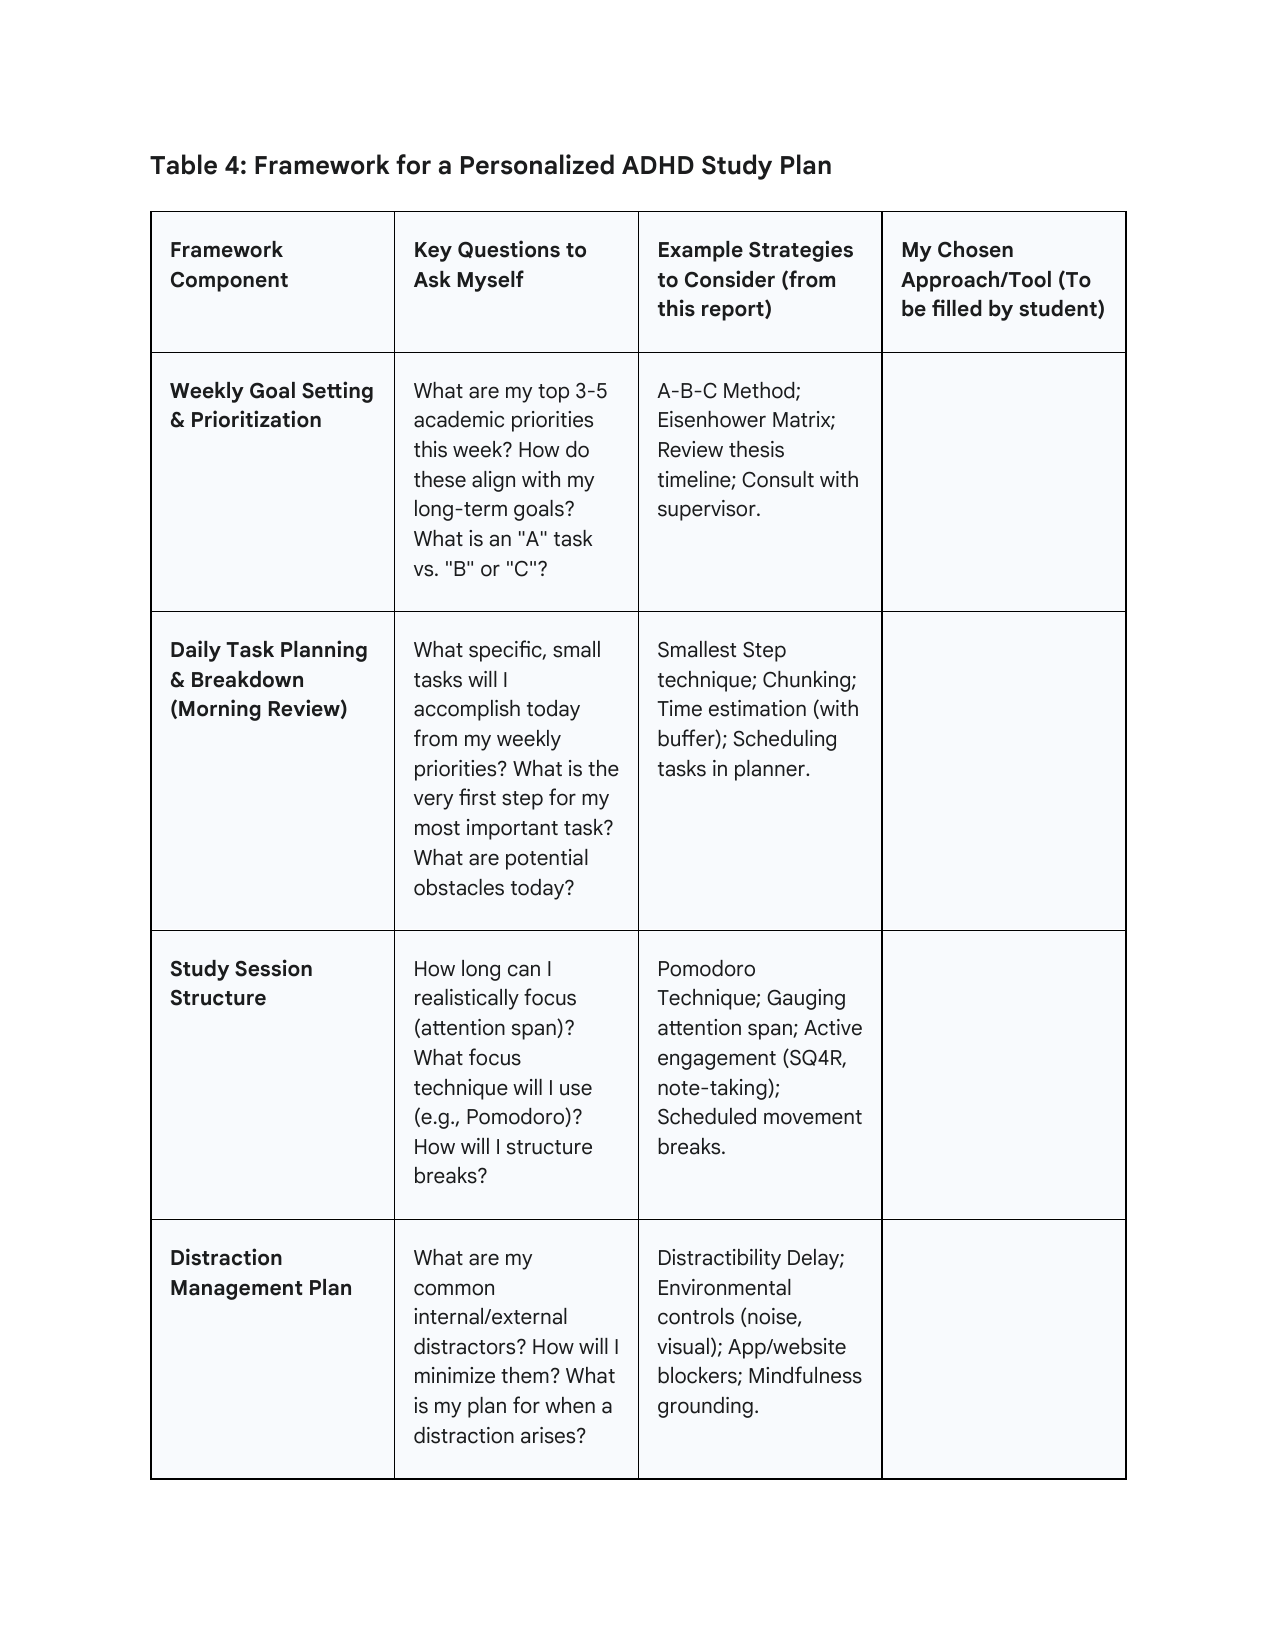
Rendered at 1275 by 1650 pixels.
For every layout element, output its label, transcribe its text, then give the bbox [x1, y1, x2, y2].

table_header My Chosen Approach/Tool (To be filled by student) [883, 212, 1125, 351]
table_cell Daily Task Planning & Breakdown (Morning Review) [152, 612, 394, 929]
table_header Framework Component [152, 212, 394, 351]
table_cell What specific, small tasks will I accomplish today from my weekly priorities? What is the very first step for my most important task? What are potential obstacles today? [395, 612, 638, 929]
table_cell What are my top 3-5 academic priorities this week? How do these align with my long-term goals? What is an "A" task vs. "B" or "C"? [395, 353, 638, 611]
table_header Example Strategies to Consider (from this report) [639, 212, 881, 351]
table_cell Weekly Goal Setting & Prioritization [152, 353, 394, 611]
table_cell Study Session Structure [152, 931, 394, 1218]
table_cell [883, 1220, 1125, 1478]
table_cell What are my common internal/external distractors? How will I minimize them? What is my plan for when a distraction arises? [395, 1220, 638, 1478]
text Table 4: Framework for a Personalized ADHD Study Plan [150, 150, 1125, 181]
table_cell [883, 612, 1125, 929]
table_cell Smallest Step technique; Chunking; Time estimation (with buffer); Scheduling tasks in planner. [639, 612, 881, 929]
table_cell [883, 931, 1125, 1218]
table_cell Distraction Management Plan [152, 1220, 394, 1478]
table_cell [883, 353, 1125, 611]
table_cell Pomodoro Technique; Gauging attention span; Active engagement (SQ4R, note-taking); Scheduled movement breaks. [639, 931, 881, 1218]
table_cell Distractibility Delay; Environmental controls (noise, visual); App/website blockers; Mindfulness grounding. [639, 1220, 881, 1478]
table_cell A-B-C Method; Eisenhower Matrix; Review thesis timeline; Consult with supervisor. [639, 353, 881, 611]
table_cell How long can I realistically focus (attention span)? What focus technique will I use (e.g., Pomodoro)? How will I structure breaks? [395, 931, 638, 1218]
table_header Key Questions to Ask Myself [395, 212, 638, 351]
